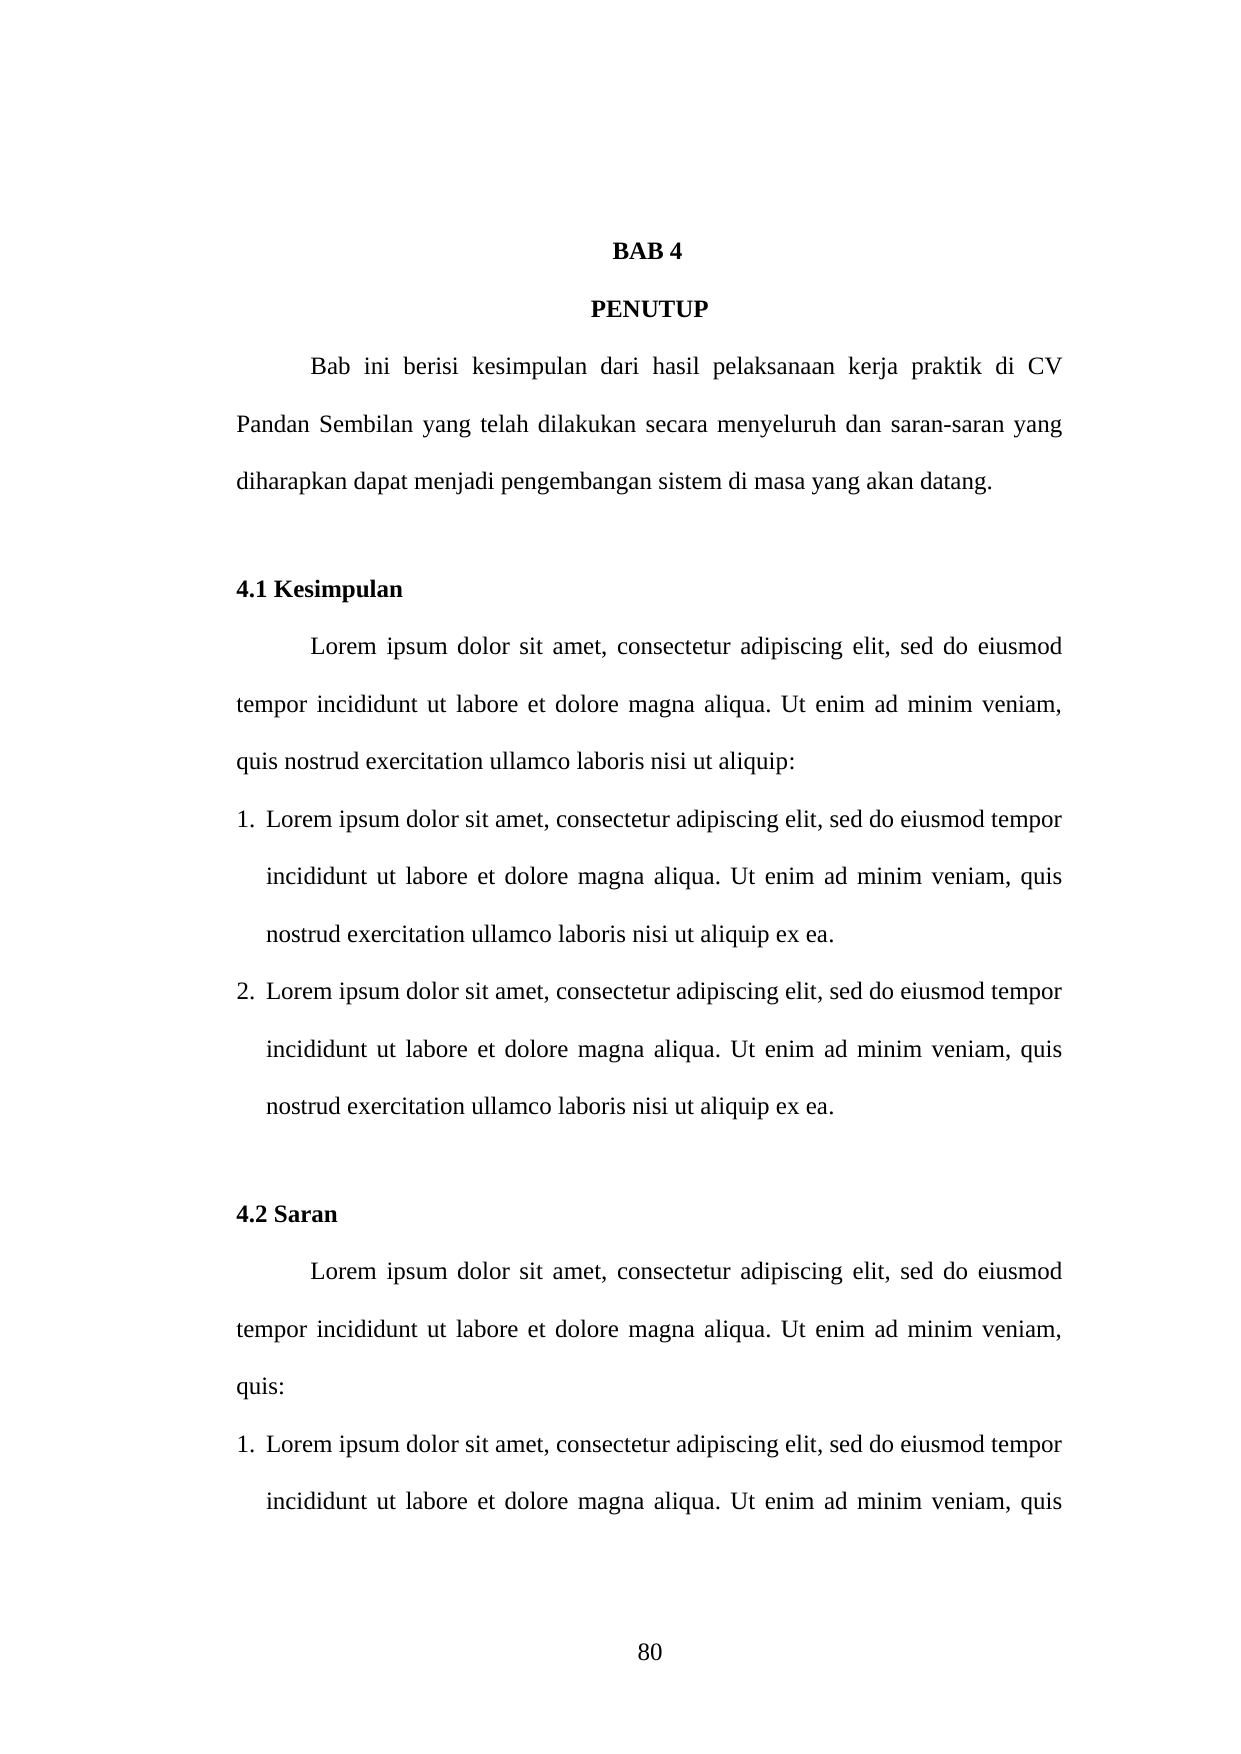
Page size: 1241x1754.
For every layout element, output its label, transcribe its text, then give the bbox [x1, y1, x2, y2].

text Lorem ipsum dolor sit amet, consectetur adipiscing elit, sed do eiusmod tempor incididunt ut labore et dolore magna aliqua. Ut enim ad minim veniam, quis nostrud exercitation ullamco laboris nisi ut aliquip: [236, 631, 1063, 689]
text Lorem ipsum dolor sit amet, consectetur adipiscing elit, sed do eiusmod tempor incididunt ut labore et dolore magna aliqua. Ut enim ad minim veniam, quis nostrud exercitation ullamco laboris nisi ut aliquip: [236, 718, 1063, 775]
subtitle Saran [236, 1199, 1063, 1228]
subtitle Kesimpulan [236, 574, 1063, 603]
text Bab ini berisi kesimpulan dari hasil pelaksanaan kerja praktik di CV Pandan Sembilan yang telah dilakukan secara menyeluruh dan saran-saran yang diharapkan dapat menjadi pengembangan sistem di masa yang akan datang. [236, 351, 1063, 495]
list Lorem ipsum dolor sit amet, consectetur adipiscing elit, sed do eiusmod tempor incididunt ut labore et dolore magna aliqua. Ut enim ad minim veniam, quis nostrud exercitation ullamco laboris nisi ut aliquip ex ea. [236, 804, 1063, 948]
text Lorem ipsum dolor sit amet, consectetur adipiscing elit, sed do eiusmod tempor incididunt ut labore et dolore magna aliqua. Ut enim ad minim veniam, quis: [236, 1343, 1063, 1400]
subtitle PENUTUP [236, 236, 1063, 323]
list Lorem ipsum dolor sit amet, consectetur adipiscing elit, sed do eiusmod tempor incididunt ut labore et dolore magna aliqua. Ut enim ad minim veniam, quis nostrud exercitation ullamco laboris nisi ut aliquip ex ea. [236, 976, 1063, 1120]
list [236, 1458, 1063, 1515]
text Lorem ipsum dolor sit amet, consectetur adipiscing elit, sed do eiusmod tempor incididunt ut labore et dolore magna aliqua. Ut enim ad minim veniam, quis: [236, 1256, 1063, 1314]
